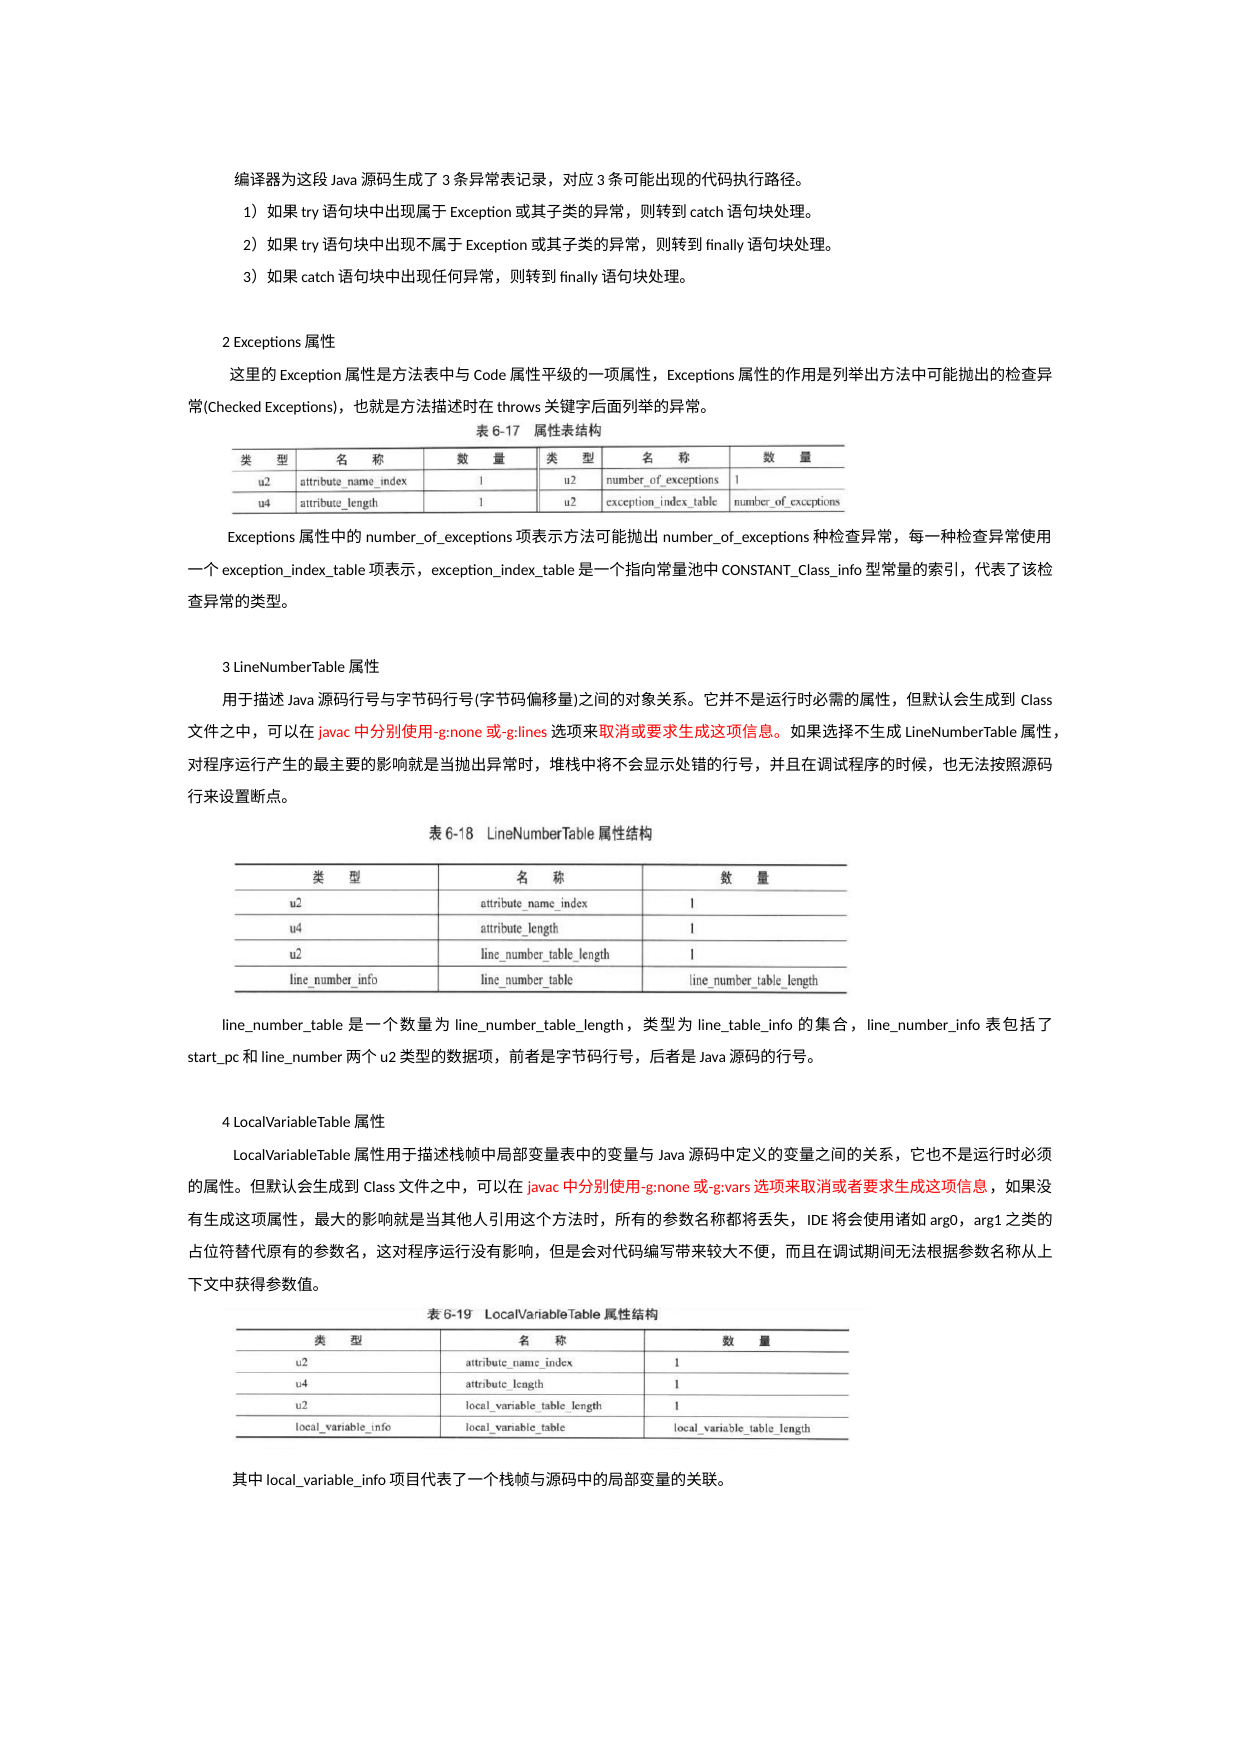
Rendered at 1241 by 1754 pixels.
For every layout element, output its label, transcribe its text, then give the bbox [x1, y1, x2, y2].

list 2 Exceptions属性 [187, 324, 1053, 357]
list 4 LocalVariableTable属性 [187, 1104, 1053, 1137]
list 用于描述Java源码行号与字节码行号(字节码偏移量)之间的对象关系。它并不是运行时必需的属性，但默认会生成到Class文件之中，可以在javac中分别使用-g:none或-g:lines选项来取消或要求生成这项信息。如果选择不生成LineNumberTable属性，对程序运行产生的最主要的影响就是当抛出异常时，堆栈中将不会显示处错的行号，并且在调试程序的时候，也无法按照源码行来设置断点。 [187, 682, 1053, 812]
list LocalVariableTable属性用于描述栈帧中局部变量表中的变量与Java源码中定义的变量之间的关系，它也不是运行时必须的属性。但默认会生成到Class文件之中，可以在javac中分别使用-g:none或-g:vars选项来取消或者要求生成这项信息，如果没有生成这项属性，最大的影响就是当其他人引用这个方法时，所有的参数名称都将丢失，IDE将会使用诸如arg0，arg1之类的占位符替代原有的参数名，这对程序运行没有影响，但是会对代码编写带来较大不便，而且在调试期间无法根据参数名称从上下文中获得参数值。 [187, 1137, 1053, 1299]
list 3 LineNumberTable属性 [187, 649, 1053, 682]
list line_number_table是一个数量为line_number_table_length，类型为line_table_info的集合，line_number_info表包括了start_pc和line_number两个u2类型的数据项，前者是字节码行号，后者是Java源码的行号。 [187, 1007, 1053, 1072]
list 1）如果try语句块中出现属于Exception或其子类的异常，则转到catch语句块处理。 [187, 194, 1053, 227]
list 2）如果try语句块中出现不属于Exception或其子类的异常，则转到finally语句块处理。 [187, 227, 1053, 259]
picture [221, 812, 867, 999]
list 这里的Exception属性是方法表中与Code属性平级的一项属性，Exceptions属性的作用是列举出方法中可能抛出的检查异常(Checked Exceptions)，也就是方法描述时在throws关键字后面列举的异常。 [187, 357, 1053, 422]
list 3）如果catch语句块中出现任何异常，则转到finally语句块处理。 [187, 259, 1053, 292]
list Exceptions属性中的number_of_exceptions项表示方法可能抛出number_of_exceptions种检查异常，每一种检查异常使用一个exception_index_table项表示，exception_index_table是一个指向常量池中CONSTANT_Class_info型常量的索引，代表了该检查异常的类型。 [187, 519, 1053, 617]
picture [221, 422, 868, 517]
list 编译器为这段Java源码生成了3条异常表记录，对应3条可能出现的代码执行路径。 [187, 162, 1053, 194]
picture [221, 1299, 871, 1449]
list 其中local_variable_info项目代表了一个栈帧与源码中的局部变量的关联。 [187, 1462, 1053, 1494]
